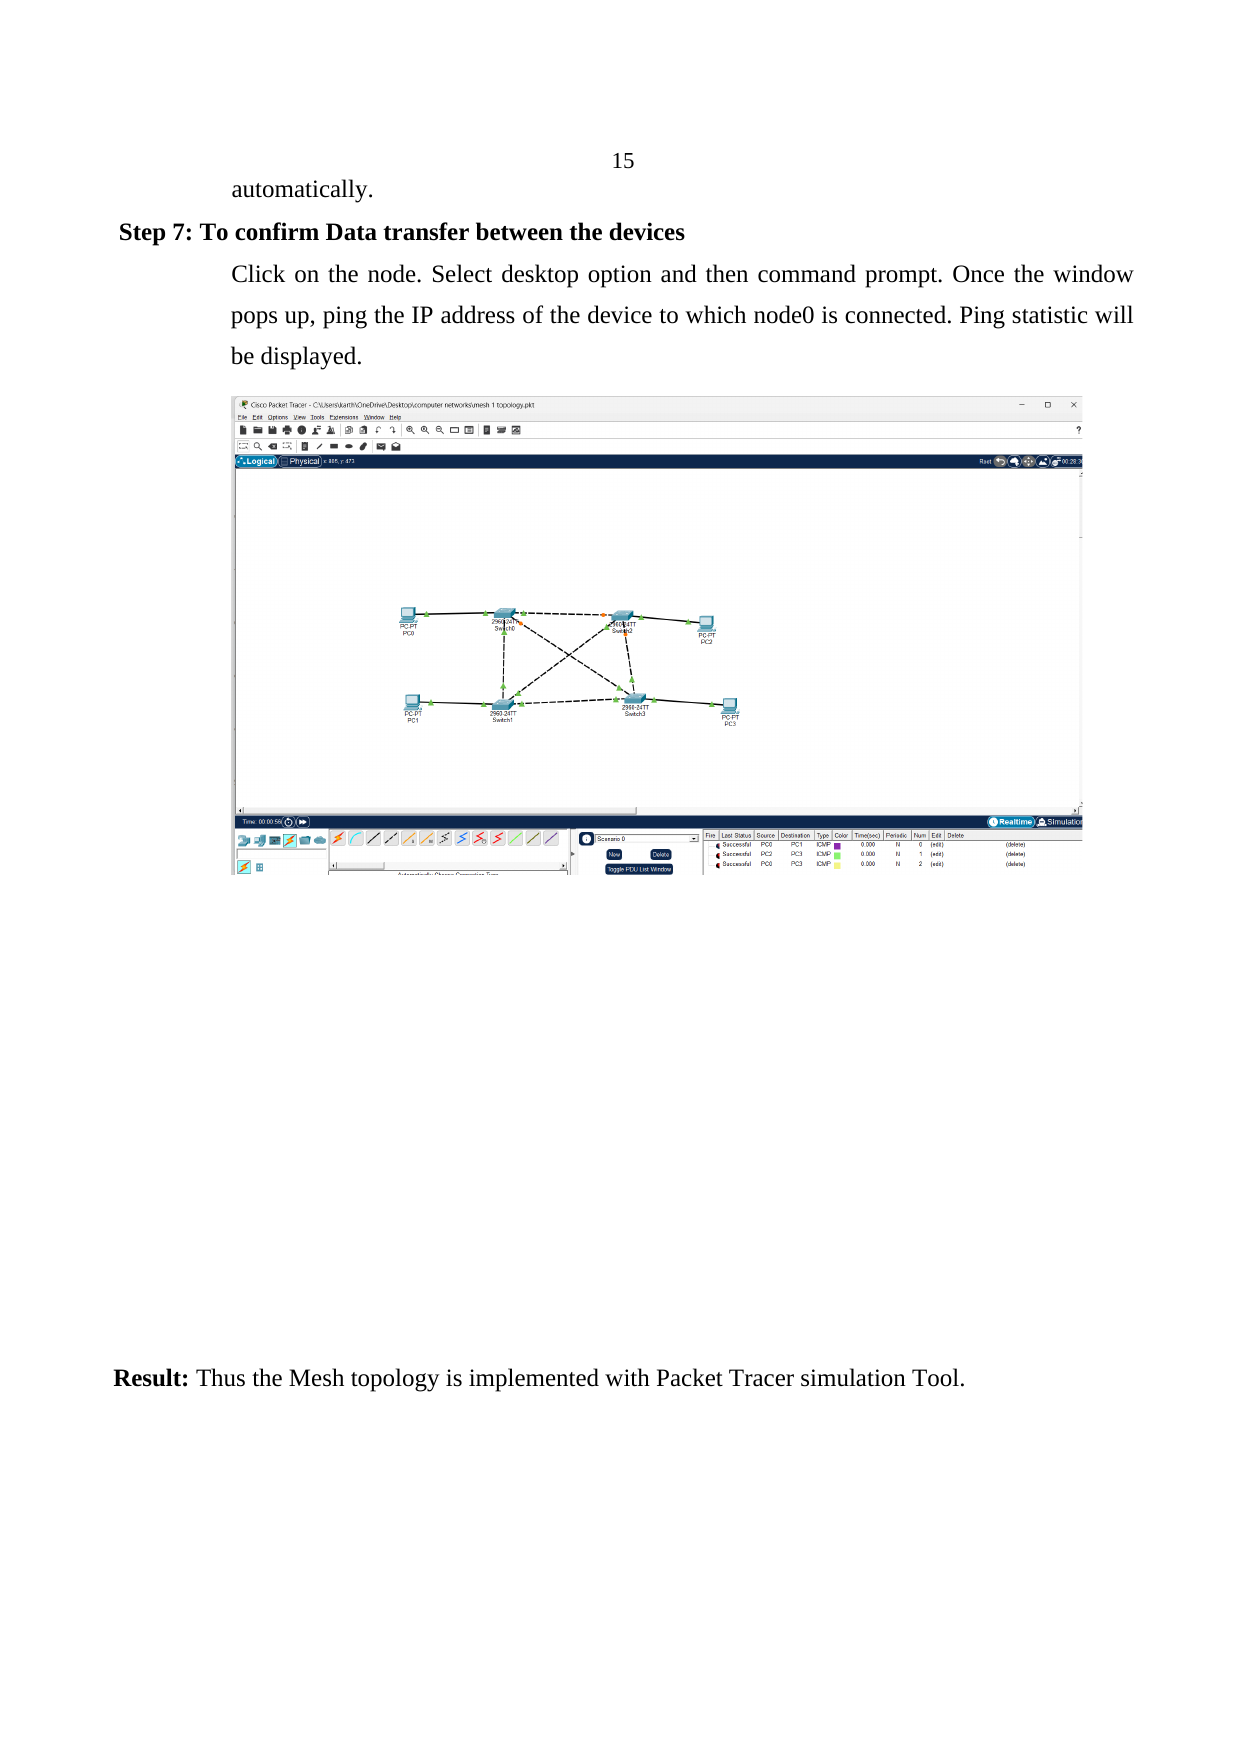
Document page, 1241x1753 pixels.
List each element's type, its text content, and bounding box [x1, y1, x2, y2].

text Result: Thus the Mesh topology is implemented with Packet Tracer simulation Tool. [113, 1363, 1134, 1392]
text 15 [111, 148, 1134, 174]
picture [231, 396, 1083, 875]
text Click on the node. Select desktop option and then command prompt. Once the window pops up, ping the IP address of the device to which node0 is connected. Ping statistic will be displayed. [231, 259, 1135, 370]
text Step 7: To confirm Data transfer between the devices [112, 217, 1134, 245]
text automatically. [231, 174, 1134, 203]
